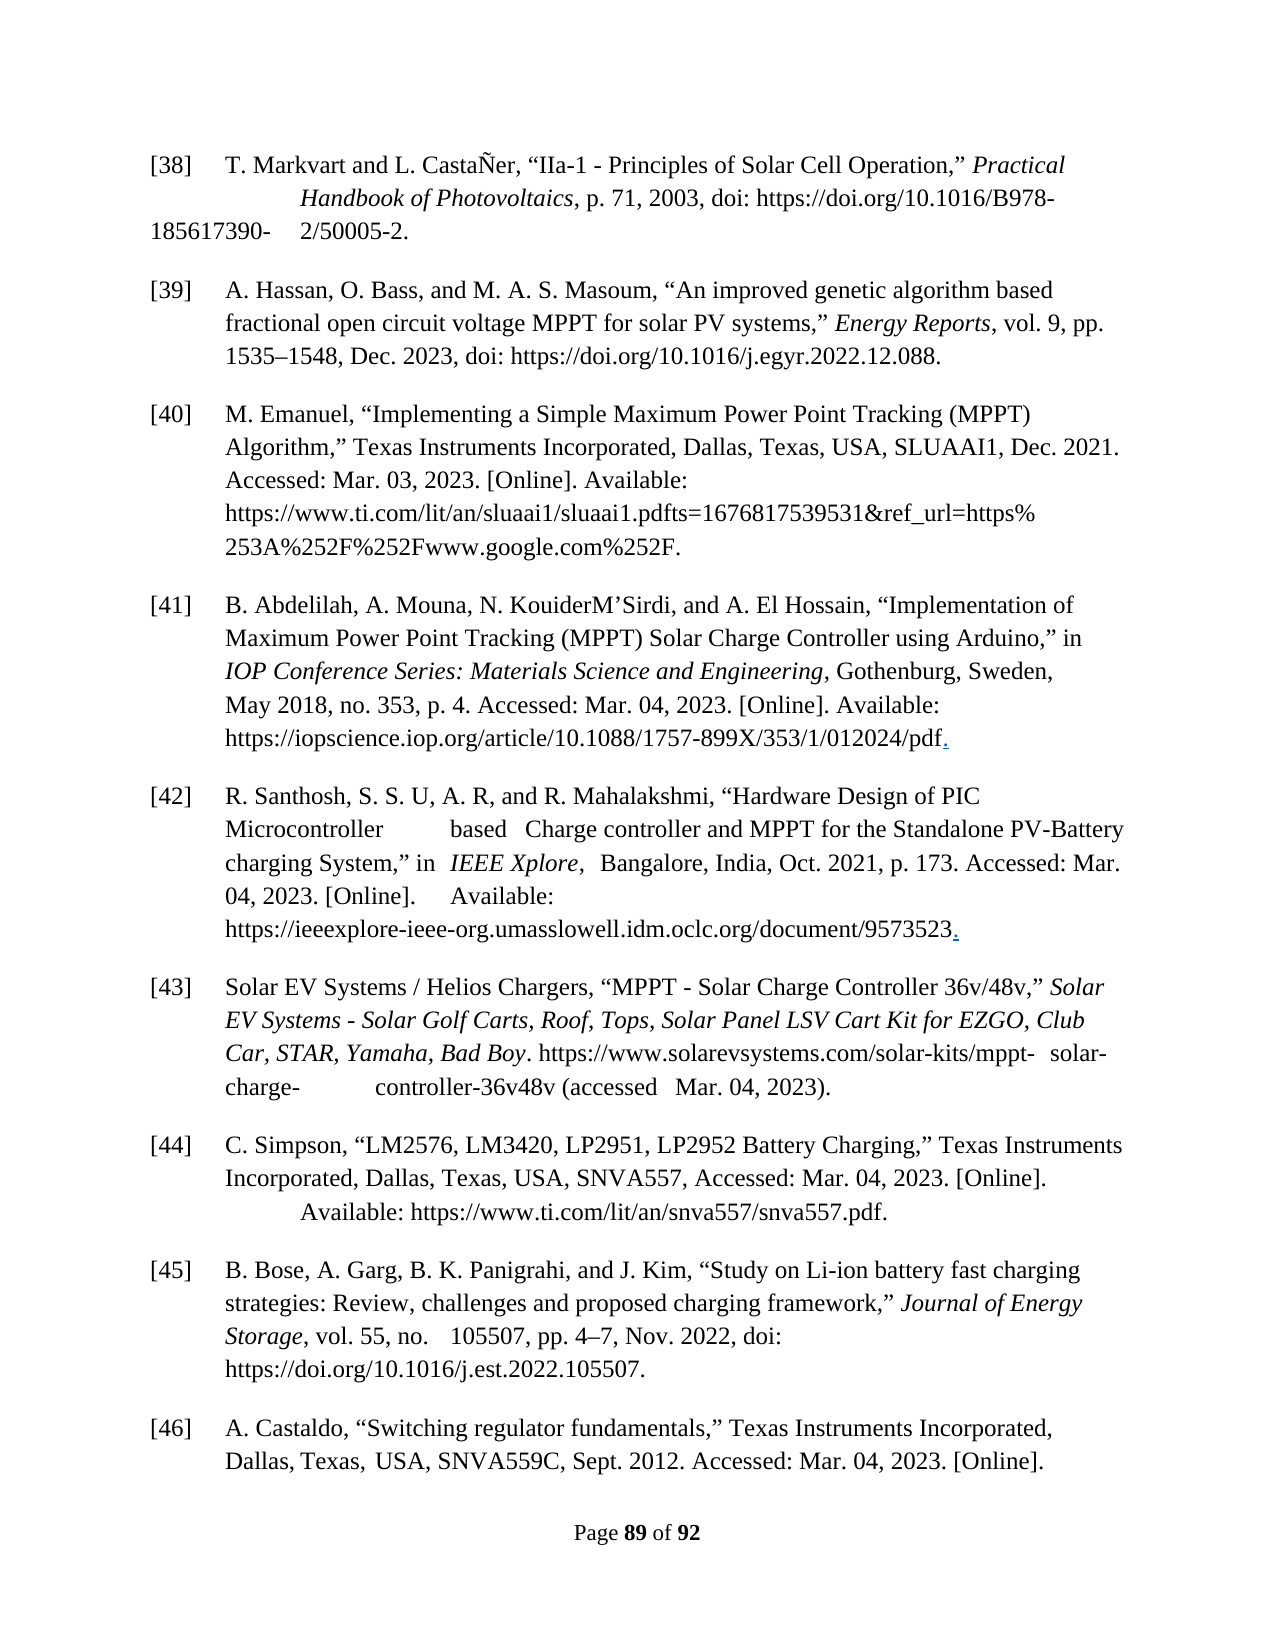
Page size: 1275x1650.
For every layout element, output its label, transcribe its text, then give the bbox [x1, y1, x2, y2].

text [42] R. Santhosh, S. S. U, A. R, and R. Mahalakshmi, “Hardware Design of PIC Microcontroller based Charge controller and MPPT for the Standalone PV-Battery charging System,” in IEEE Xplore, Bangalore, India, Oct. 2021, p. 173. Accessed: Mar. 04, 2023. [Online]. Available: https://ieeexplore-ieee-org.umasslowell.idm.oclc.org/document/9573523. [150, 781, 1125, 943]
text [150, 1413, 1125, 1475]
text [44] C. Simpson, “LM2576, LM3420, LP2951, LP2952 Battery Charging,” Texas Instruments Incorporated, Dallas, Texas, USA, SNVA557, Accessed: Mar. 04, 2023. [Online]. Available: https://www.ti.com/lit/an/snva557/snva557.pdf. [150, 1130, 1125, 1226]
text [45] B. Bose, A. Garg, B. K. Panigrahi, and J. Kim, “Study on Li-ion battery fast charging strategies: Review, challenges and proposed charging framework,” Journal of Energy Storage, vol. 55, no. 105507, pp. 4–7, Nov. 2022, doi: https://doi.org/10.1016/j.est.2022.105507. [150, 1255, 1125, 1384]
text [40] M. Emanuel, “Implementing a Simple Maximum Power Point Tracking (MPPT) Algorithm,” Texas Instruments Incorporated, Dallas, Texas, USA, SLUAAI1, Dec. 2021. Accessed: Mar. 03, 2023. [Online]. Available: https://www.ti.com/lit/an/sluaai1/sluaai1.pdfts=1676817539531&ref_url=https% 253A%252F%252Fwww.google.com%252F. [150, 399, 1125, 561]
text [38] T. Markvart and L. CastaÑer, “IIa-1 - Principles of Solar Cell Operation,” Practical Handbook of Photovoltaics, p. 71, 2003, doi: https://doi.org/10.1016/B978-185617390- 2/50005-2. [150, 150, 1125, 245]
text [43] Solar EV Systems / Helios Chargers, “MPPT - Solar Charge Controller 36v/48v,” Solar EV Systems - Solar Golf Carts, Roof, Tops, Solar Panel LSV Cart Kit for EZGO, Club Car, STAR, Yamaha, Bad Boy. https://www.solarevsystems.com/solar-kits/mppt- solar-charge- controller-36v48v (accessed Mar. 04, 2023). [150, 972, 1125, 1101]
text [41] B. Abdelilah, A. Mouna, N. KouiderM’Sirdi, and A. El Hossain, “Implementation of Maximum Power Point Tracking (MPPT) Solar Charge Controller using Arduino,” in IOP Conference Series: Materials Science and Engineering, Gothenburg, Sweden, May 2018, no. 353, p. 4. Accessed: Mar. 04, 2023. [Online]. Available: https://iopscience.iop.org/article/10.1088/1757-899X/353/1/012024/pdf. [150, 590, 1125, 752]
text [39] A. Hassan, O. Bass, and M. A. S. Masoum, “An improved genetic algorithm based fractional open circuit voltage MPPT for solar PV systems,” Energy Reports, vol. 9, pp. 1535–1548, Dec. 2023, doi: https://doi.org/10.1016/j.egyr.2022.12.088. [150, 275, 1125, 369]
